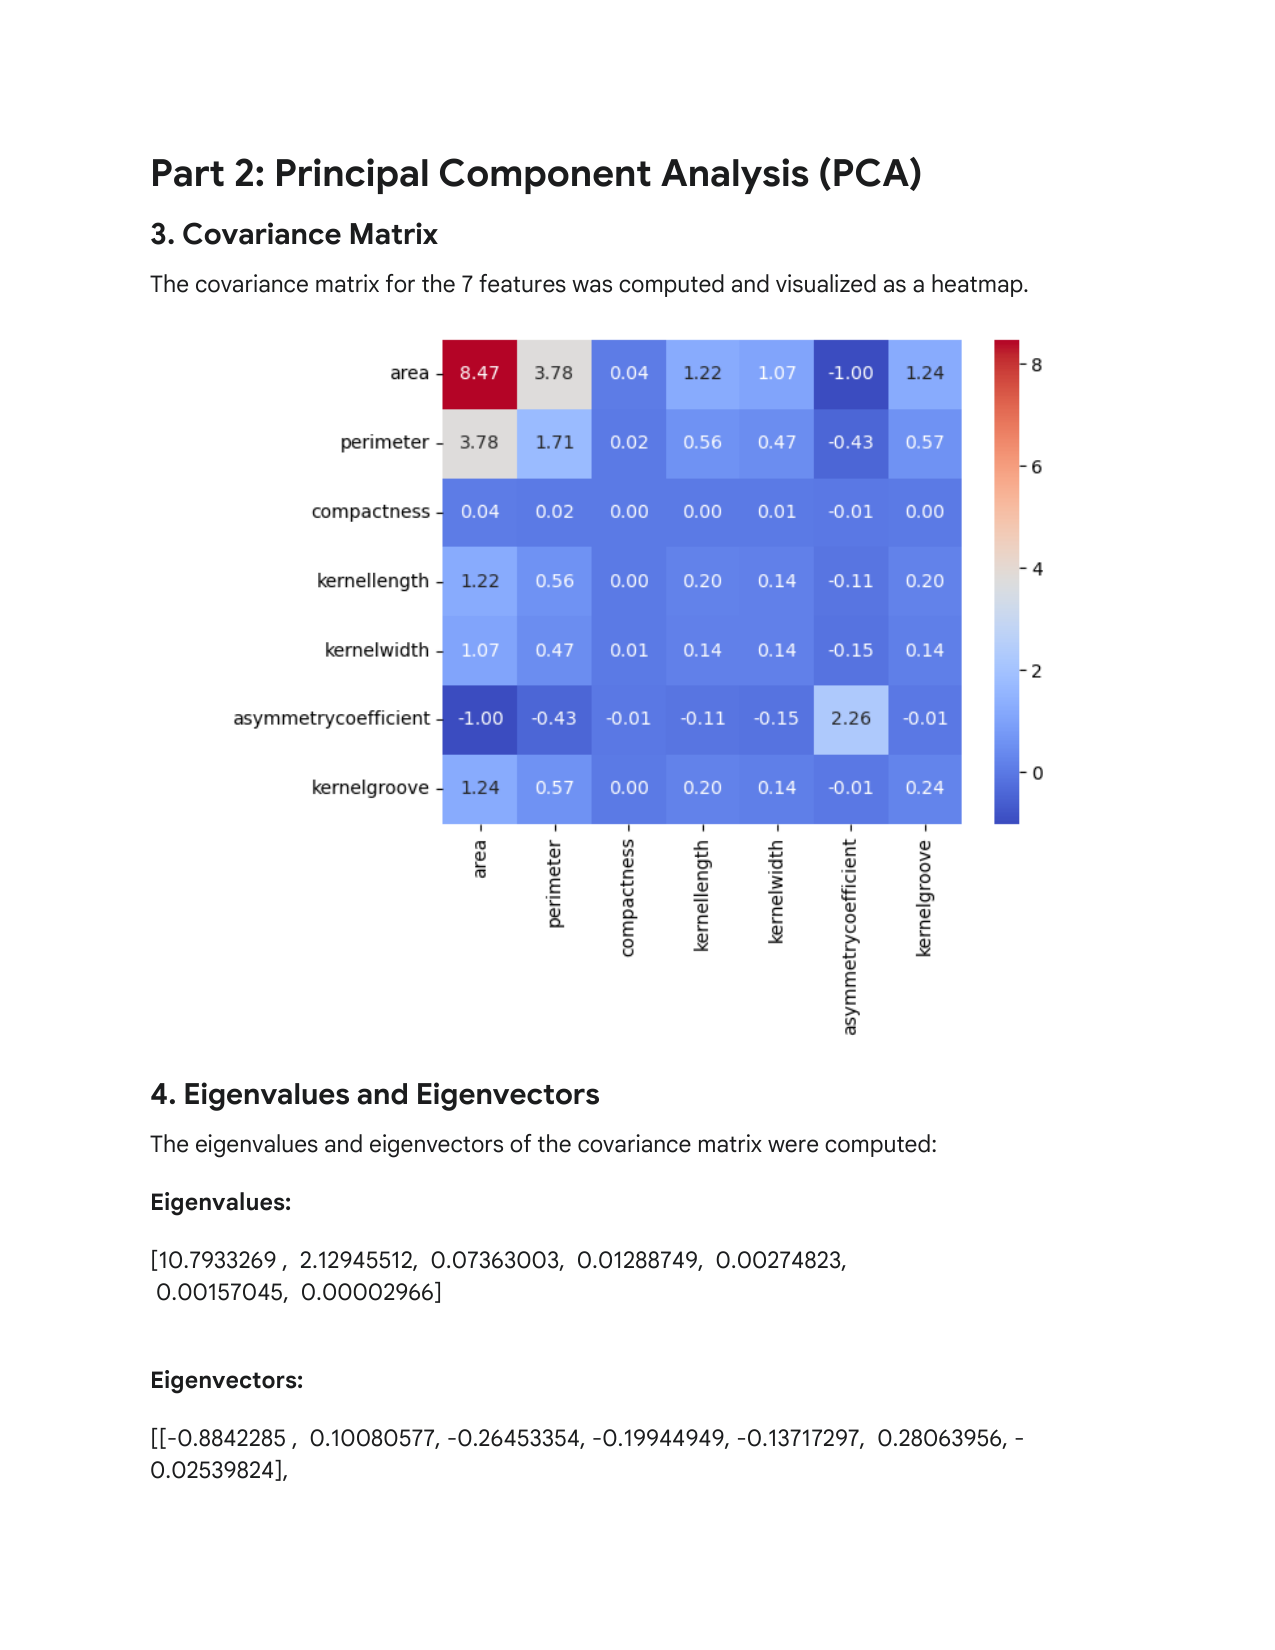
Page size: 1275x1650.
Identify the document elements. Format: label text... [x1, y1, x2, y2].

subtitle Part 2: Principal Component Analysis (PCA) [150, 150, 1125, 197]
text Eigenvalues: [150, 1188, 1125, 1217]
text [150, 1424, 1125, 1485]
text The covariance matrix for the 7 features was computed and visualized as a heatmap. [150, 270, 1125, 299]
picture [219, 327, 1056, 1048]
subtitle 3. Covariance Matrix [150, 216, 1125, 253]
subtitle 4. Eigenvalues and Eigenvectors [150, 1076, 1125, 1113]
text [10.7933269 , 2.12945512, 0.07363003, 0.01288749, 0.00274823, 0.00157045, 0.00002966] [150, 1246, 1125, 1337]
text Eigenvectors: [150, 1366, 1125, 1395]
text The eigenvalues and eigenvectors of the covariance matrix were computed: [150, 1131, 1125, 1159]
